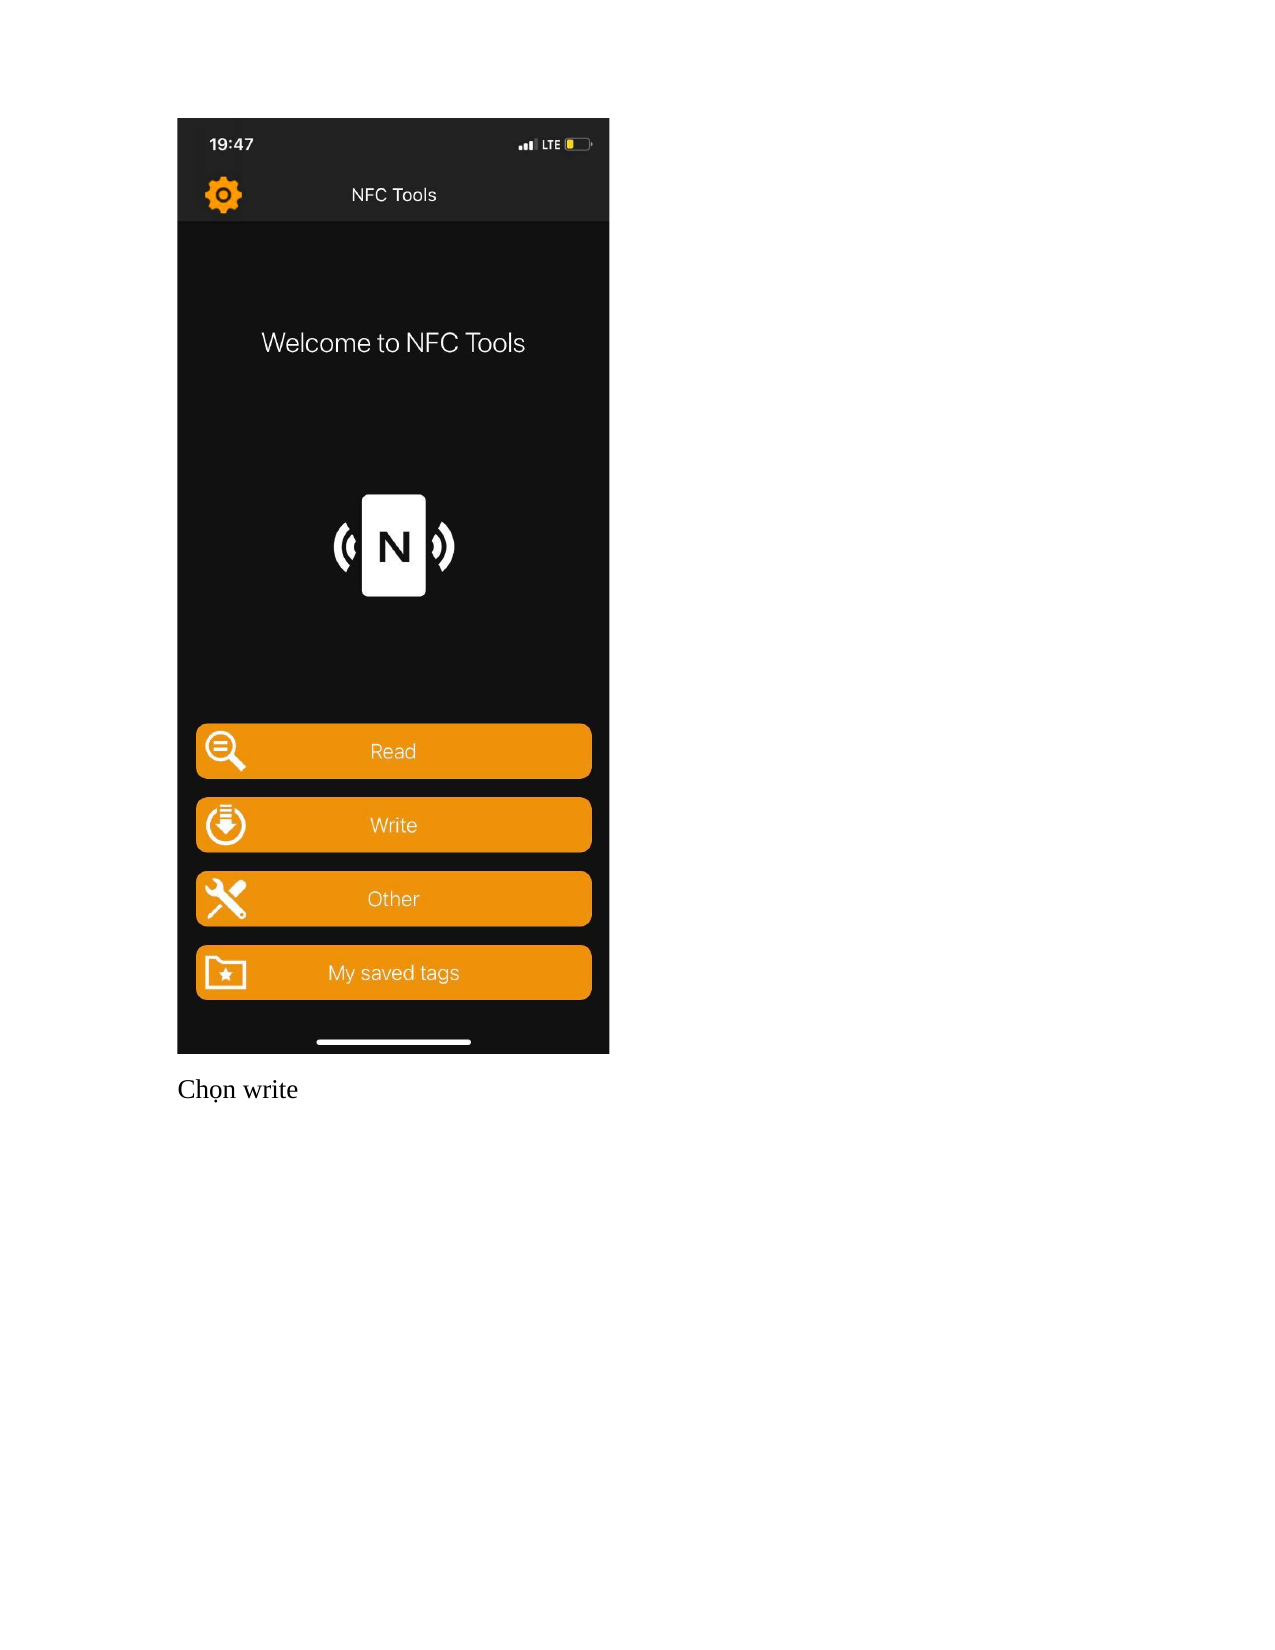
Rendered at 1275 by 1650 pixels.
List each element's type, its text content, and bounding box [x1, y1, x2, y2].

picture [177, 118, 610, 1054]
text Chọn write [177, 1073, 1186, 1104]
